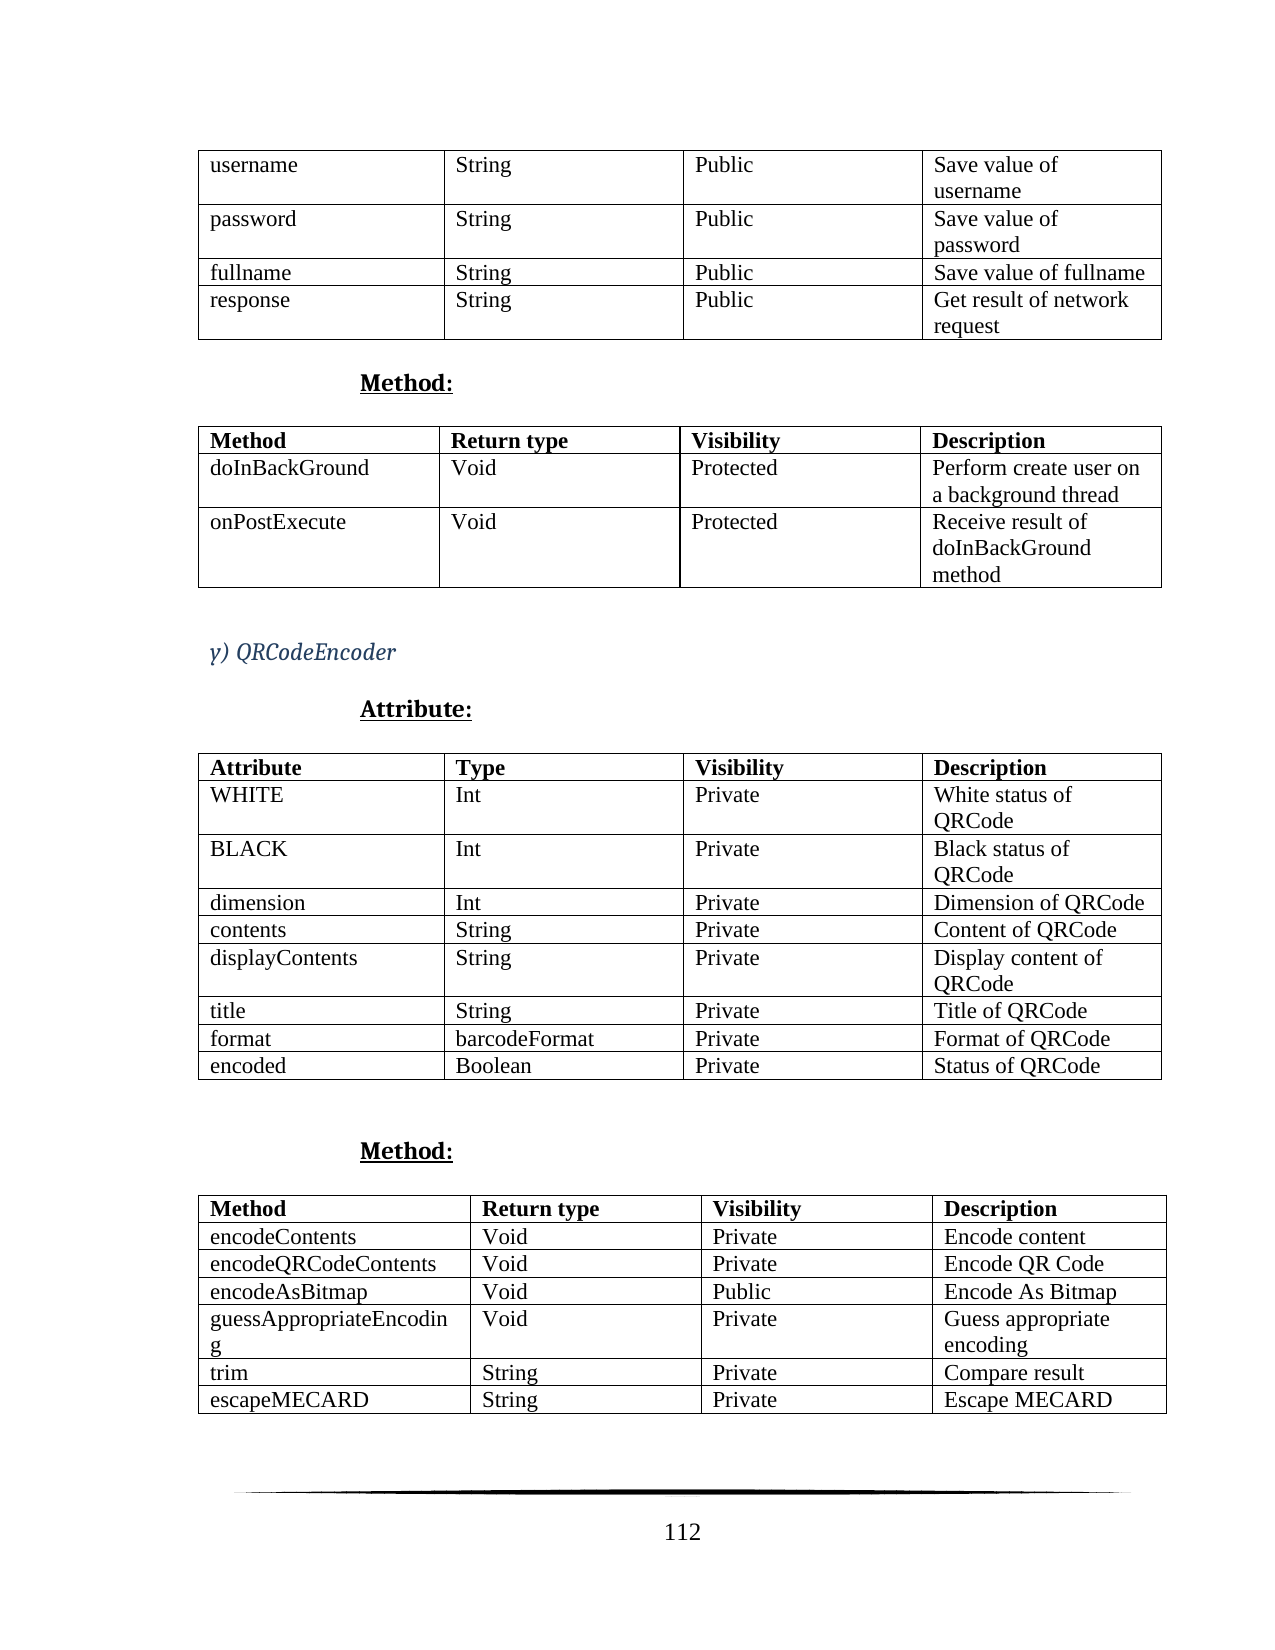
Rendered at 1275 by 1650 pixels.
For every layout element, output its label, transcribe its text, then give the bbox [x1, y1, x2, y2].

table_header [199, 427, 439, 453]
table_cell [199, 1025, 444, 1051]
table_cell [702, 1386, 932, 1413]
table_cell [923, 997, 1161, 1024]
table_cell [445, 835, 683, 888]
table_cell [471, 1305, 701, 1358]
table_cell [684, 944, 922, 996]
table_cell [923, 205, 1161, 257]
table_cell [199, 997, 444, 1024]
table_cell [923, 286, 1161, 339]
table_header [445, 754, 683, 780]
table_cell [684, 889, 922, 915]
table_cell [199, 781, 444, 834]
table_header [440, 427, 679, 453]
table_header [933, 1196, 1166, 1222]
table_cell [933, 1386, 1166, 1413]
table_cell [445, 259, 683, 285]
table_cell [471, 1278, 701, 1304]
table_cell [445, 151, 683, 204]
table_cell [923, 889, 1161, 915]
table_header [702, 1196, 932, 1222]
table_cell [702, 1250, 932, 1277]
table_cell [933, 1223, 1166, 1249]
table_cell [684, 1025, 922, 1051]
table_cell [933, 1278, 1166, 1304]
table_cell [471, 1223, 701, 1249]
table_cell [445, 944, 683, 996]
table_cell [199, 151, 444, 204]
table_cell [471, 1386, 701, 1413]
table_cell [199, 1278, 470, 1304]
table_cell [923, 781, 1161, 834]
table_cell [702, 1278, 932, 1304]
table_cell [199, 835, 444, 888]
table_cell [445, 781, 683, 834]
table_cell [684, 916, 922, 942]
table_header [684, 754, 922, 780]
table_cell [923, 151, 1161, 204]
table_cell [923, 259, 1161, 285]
subtitle y) QRCodeEncoder [210, 638, 1155, 667]
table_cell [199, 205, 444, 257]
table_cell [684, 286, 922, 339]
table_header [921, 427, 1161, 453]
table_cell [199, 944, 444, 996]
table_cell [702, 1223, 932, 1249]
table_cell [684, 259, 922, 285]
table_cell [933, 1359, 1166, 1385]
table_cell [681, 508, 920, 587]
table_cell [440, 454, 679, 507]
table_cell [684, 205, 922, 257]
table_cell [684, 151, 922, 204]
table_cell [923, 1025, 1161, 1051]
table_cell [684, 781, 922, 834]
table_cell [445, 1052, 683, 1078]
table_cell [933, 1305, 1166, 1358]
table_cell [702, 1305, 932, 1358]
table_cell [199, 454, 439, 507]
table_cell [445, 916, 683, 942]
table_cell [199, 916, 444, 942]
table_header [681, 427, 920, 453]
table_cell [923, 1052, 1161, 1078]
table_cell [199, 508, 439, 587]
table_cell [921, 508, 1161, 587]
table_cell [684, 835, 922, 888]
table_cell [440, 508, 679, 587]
text Attribute: [285, 695, 1155, 724]
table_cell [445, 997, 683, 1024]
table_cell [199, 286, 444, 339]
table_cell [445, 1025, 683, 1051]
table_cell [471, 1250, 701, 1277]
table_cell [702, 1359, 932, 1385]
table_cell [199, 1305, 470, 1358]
text Method: [285, 368, 1155, 397]
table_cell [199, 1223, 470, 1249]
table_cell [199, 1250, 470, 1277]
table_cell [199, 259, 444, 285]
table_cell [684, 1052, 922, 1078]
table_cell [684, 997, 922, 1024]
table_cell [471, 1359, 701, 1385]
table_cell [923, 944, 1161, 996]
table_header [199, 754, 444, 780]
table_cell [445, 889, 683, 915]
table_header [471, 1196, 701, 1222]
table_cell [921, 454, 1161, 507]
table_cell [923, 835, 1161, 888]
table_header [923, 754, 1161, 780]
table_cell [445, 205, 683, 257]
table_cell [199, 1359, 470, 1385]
text Method: [285, 1137, 1155, 1166]
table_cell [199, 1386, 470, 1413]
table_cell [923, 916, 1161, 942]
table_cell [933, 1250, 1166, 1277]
picture [234, 1488, 1132, 1497]
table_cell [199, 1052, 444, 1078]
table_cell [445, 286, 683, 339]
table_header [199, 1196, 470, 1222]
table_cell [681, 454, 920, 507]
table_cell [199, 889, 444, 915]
